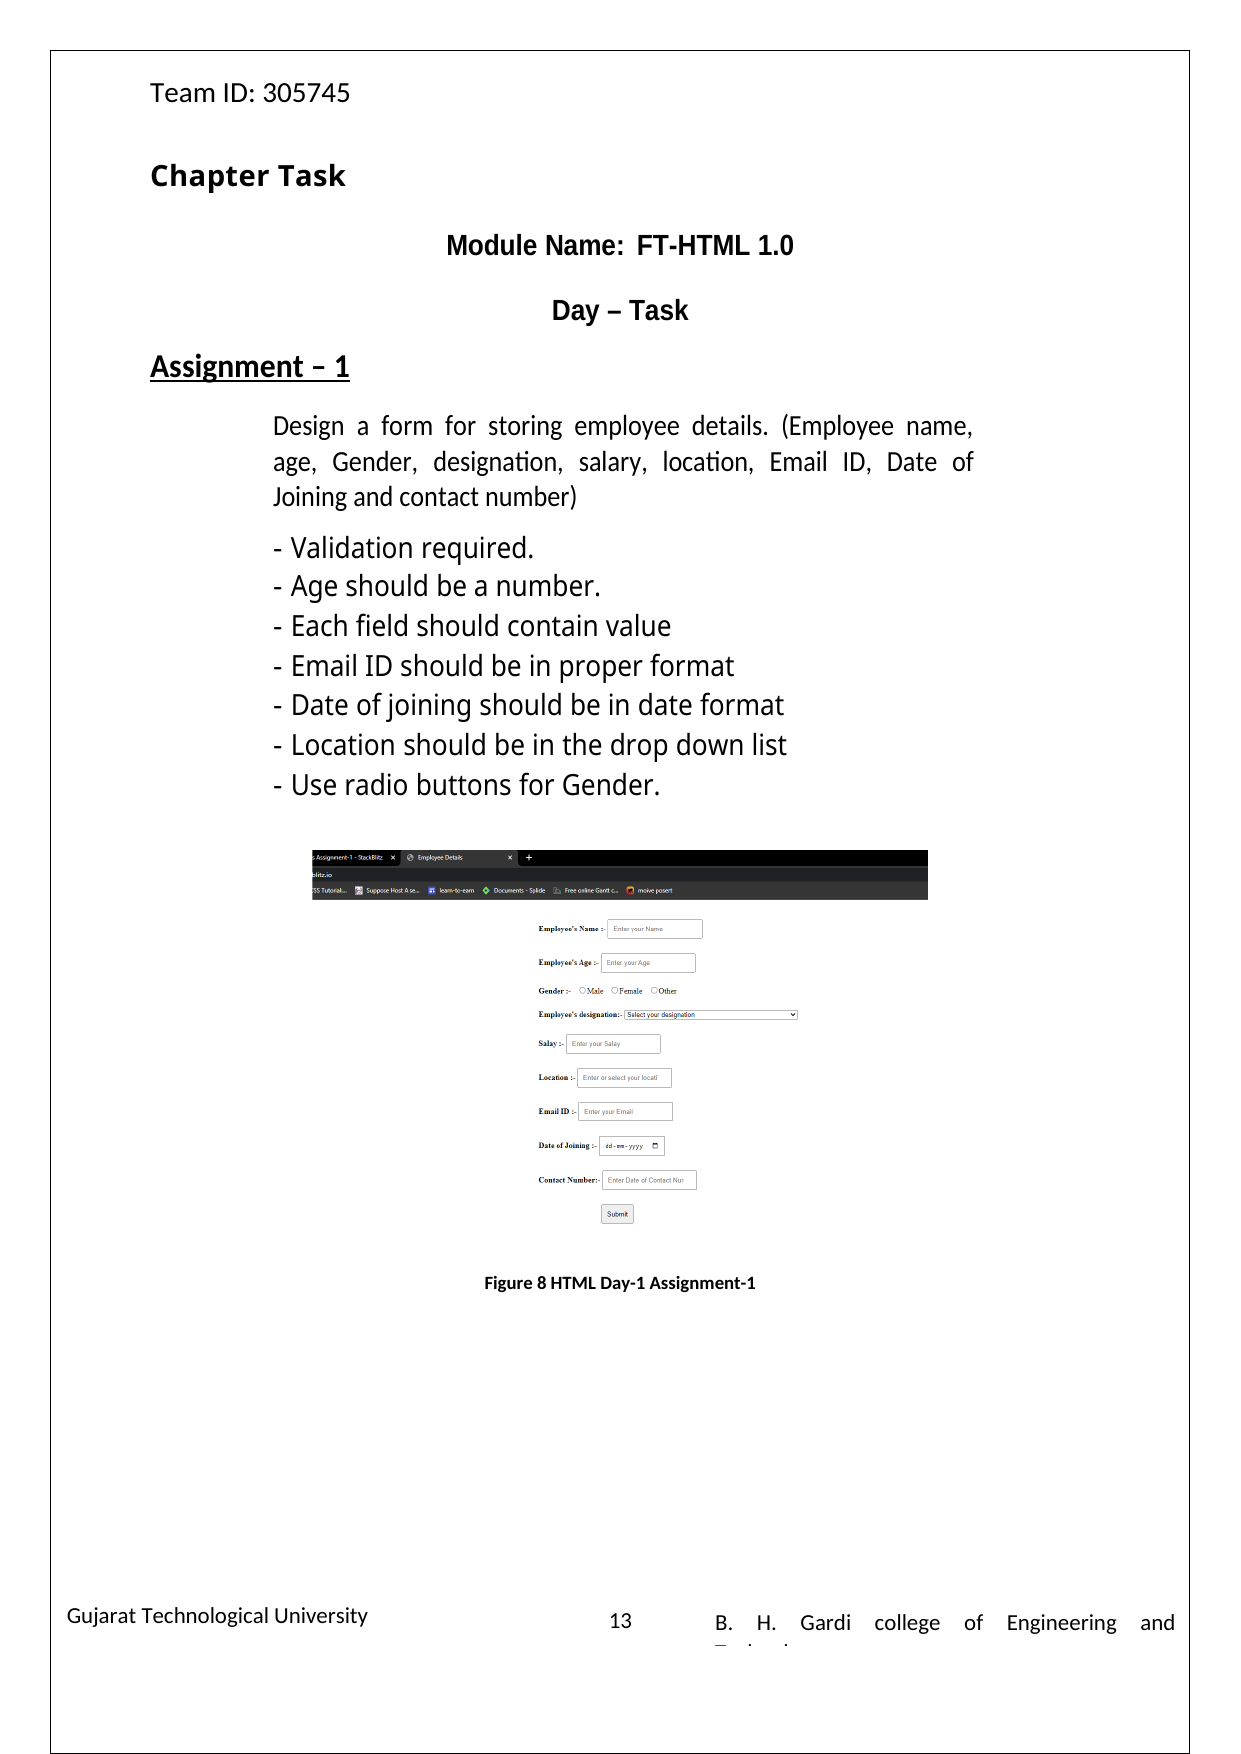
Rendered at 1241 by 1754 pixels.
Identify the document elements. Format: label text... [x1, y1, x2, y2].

subtitle Chapter Task [150, 156, 1090, 195]
list Age should be a number. [273, 565, 1090, 605]
list Date of joining should be in date format [273, 685, 1090, 724]
list Email ID should be in proper format [273, 645, 1090, 684]
list Location should be in the drop down list [273, 724, 1090, 764]
list Each field should contain value [273, 605, 1090, 645]
text Module Name: FT-HTML 1.0 [150, 228, 1090, 261]
text Day – Task [150, 293, 1090, 327]
list Use radio buttons for Gender. [273, 764, 1090, 804]
picture [312, 850, 928, 1253]
list Validation required. [273, 531, 1090, 565]
text Figure 8 HTML Day-1 Assignment-1 [150, 1271, 1090, 1294]
text Design a form for storing employee details. (Employee name, age, Gender, designation, salary, location, Email ID, Date of Joining and contact number) [273, 407, 974, 514]
text Assignment – 1 [150, 345, 1090, 386]
